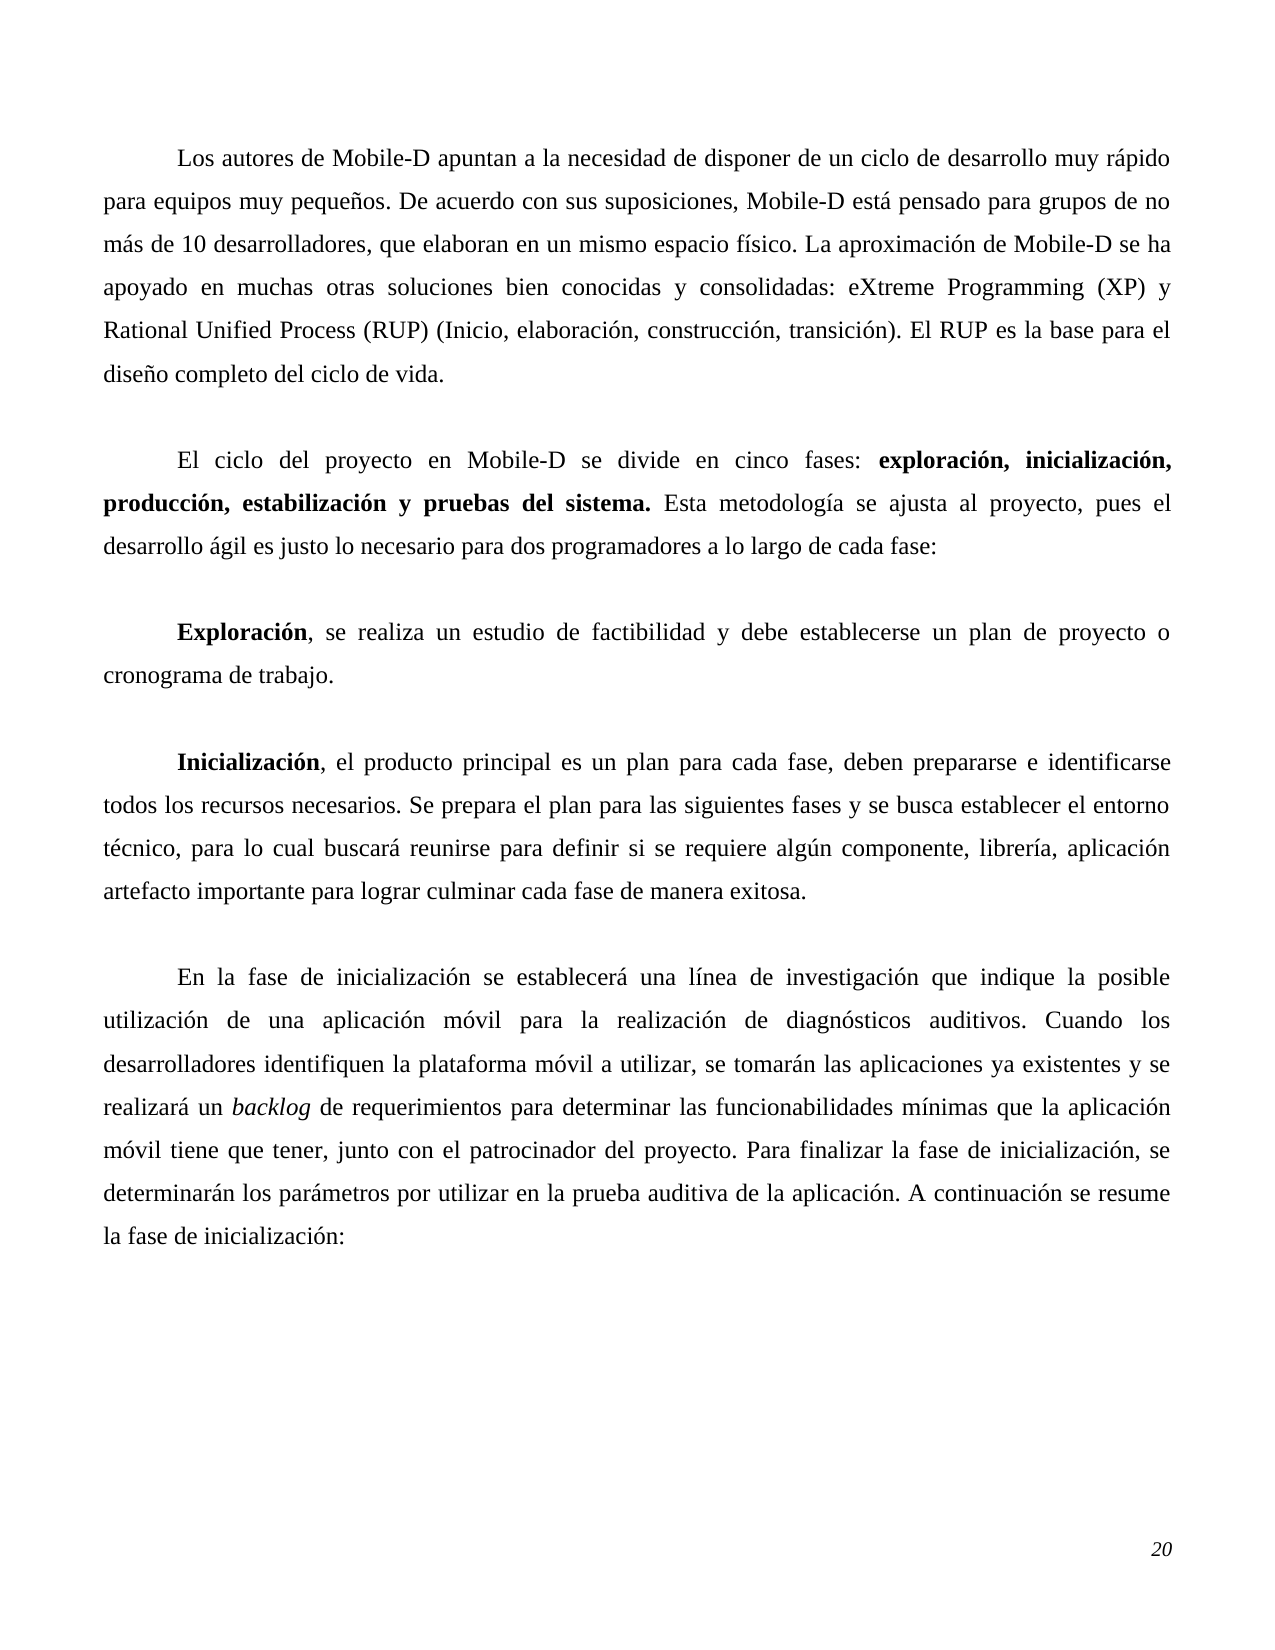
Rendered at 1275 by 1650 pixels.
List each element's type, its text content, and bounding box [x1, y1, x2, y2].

text Exploración, se realiza un estudio de factibilidad y debe establecerse un plan de proyecto o cronograma de trabajo. [103, 617, 1172, 689]
text El ciclo del proyecto en Mobile-D se divide en cinco fases: exploración, inicialización, producción, estabilización y pruebas del sistema. Esta metodología se ajusta al proyecto, pues el desarrollo ágil es justo lo necesario para dos programadores a lo largo de cada fase: [103, 445, 1172, 560]
text Los autores de Mobile-D apuntan a la necesidad de disponer de un ciclo de desarrollo muy rápido para equipos muy pequeños. De acuerdo con sus suposiciones, Mobile-D está pensado para grupos de no más de 10 desarrolladores, que elaboran en un mismo espacio físico. La aproximación de Mobile-D se ha apoyado en muchas otras soluciones bien conocidas y consolidadas: eXtreme Programming (XP) y Rational Unified Process (RUP) (Inicio, elaboración, construcción, transición). El RUP es la base para el diseño completo del ciclo de vida. [103, 143, 1172, 387]
text Inicialización, el producto principal es un plan para cada fase, deben prepararse e identificarse todos los recursos necesarios. Se prepara el plan para las siguientes fases y se busca establecer el entorno técnico, para lo cual buscará reunirse para definir si se requiere algún componente, librería, aplicación artefacto importante para lograr culminar cada fase de manera exitosa. [103, 747, 1172, 905]
text En la fase de inicialización se establecerá una línea de investigación que indique la posible utilización de una aplicación móvil para la realización de diagnósticos auditivos. Cuando los desarrolladores identifiquen la plataforma móvil a utilizar, se tomarán las aplicaciones ya existentes y se realizará un backlog de requerimientos para determinar las funcionabilidades mínimas que la aplicación móvil tiene que tener, junto con el patrocinador del proyecto. Para finalizar la fase de inicialización, se determinarán los parámetros por utilizar en la prueba auditiva de la aplicación. A continuación se resume la fase de inicialización: [103, 962, 1172, 1250]
